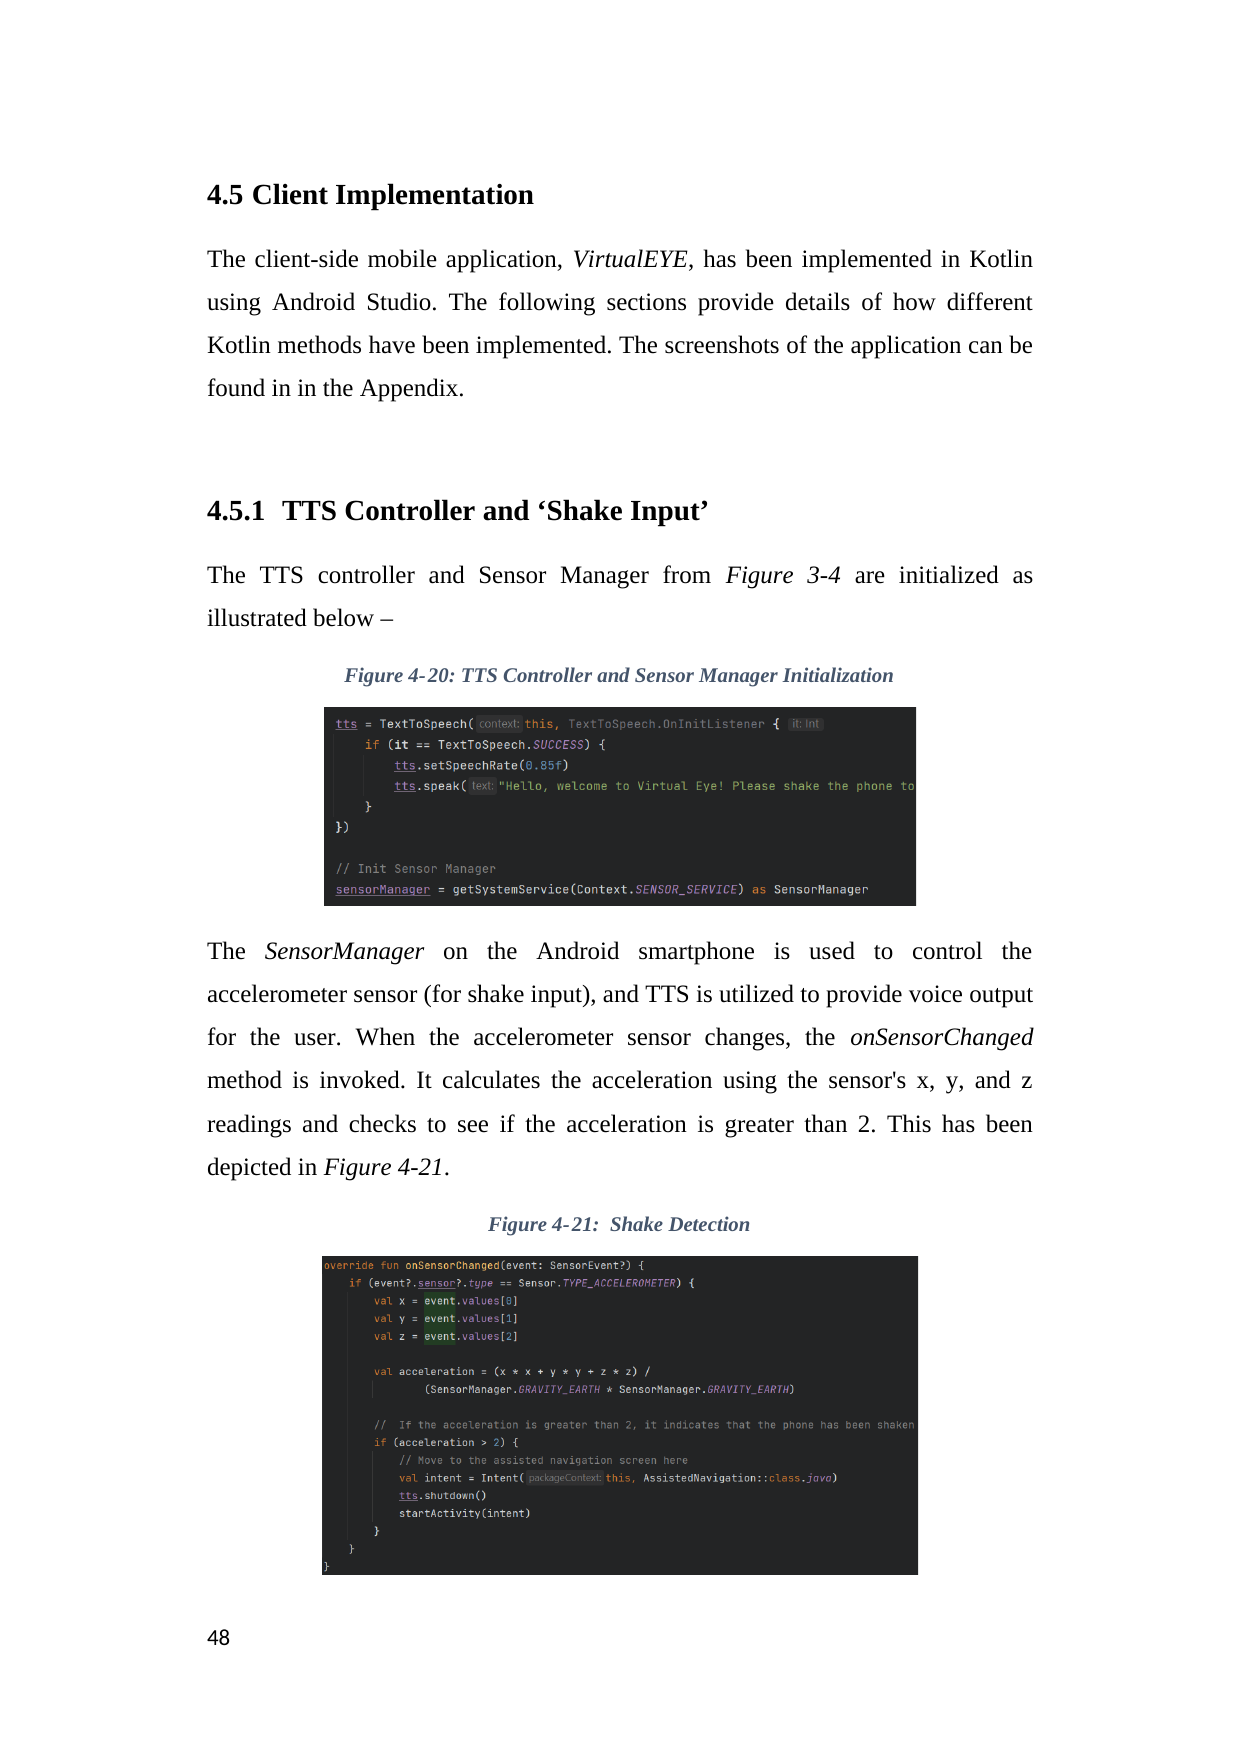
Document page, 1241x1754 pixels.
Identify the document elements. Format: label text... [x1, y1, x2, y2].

text The SensorManager on the Android smartphone is used to control the accelerometer sensor (for shake input), and TTS is utilized to provide voice output for the user. When the accelerometer sensor changes, the onSensorChanged method is invoked. It calculates the acceleration using the sensor's x, y, and z readings and checks to see if the acceleration is greater than 2. This has been depicted in Figure 4-21. [207, 936, 1033, 1181]
picture [322, 1256, 919, 1575]
text Figure 4-20: TTS Controller and Sensor Manager Initialization [207, 663, 1033, 687]
list Client Implementation [207, 177, 1033, 211]
list TTS Controller and ‘Shake Input’ [207, 493, 1033, 527]
text Figure 4-21: Shake Detection [207, 1212, 1033, 1236]
text The TTS controller and Sensor Manager from Figure 3-4 are initialized as illustrated below – [207, 560, 1033, 632]
text The client-side mobile application, VirtualEYE, has been implemented in Kotlin using Android Studio. The following sections provide details of how different Kotlin methods have been implemented. The screenshots of the application can be found in in the Appendix. [207, 244, 1033, 402]
picture [324, 707, 917, 906]
